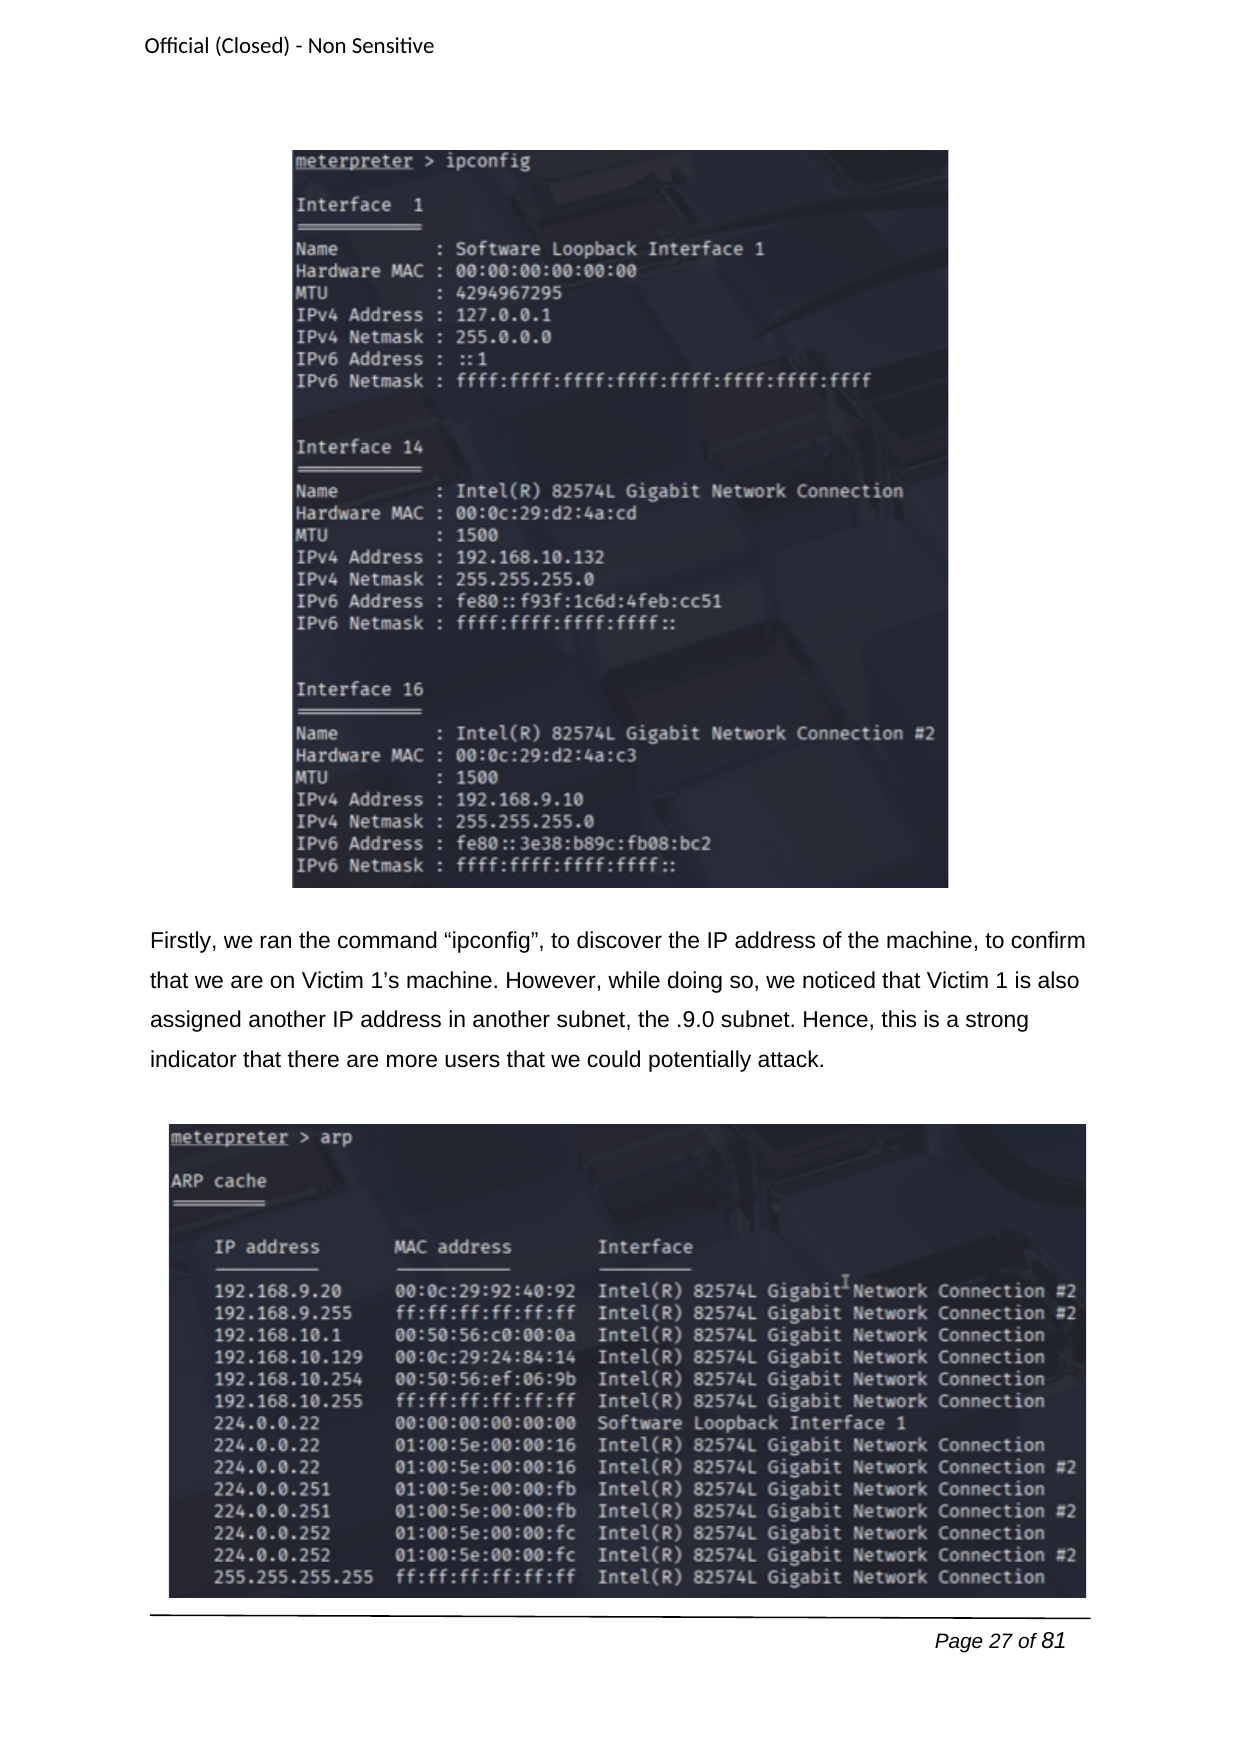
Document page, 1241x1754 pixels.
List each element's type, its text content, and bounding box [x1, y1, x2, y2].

text Firstly, we ran the command “ipconfig”, to discover the IP address of the machine, to confirm that we are on Victim 1’s machine. However, while doing so, we noticed that Victim 1 is also assigned another IP address in another subnet, the .9.0 subnet. Hence, this is a strong indicator that there are more users that we could potentially attack. [150, 927, 1090, 1072]
